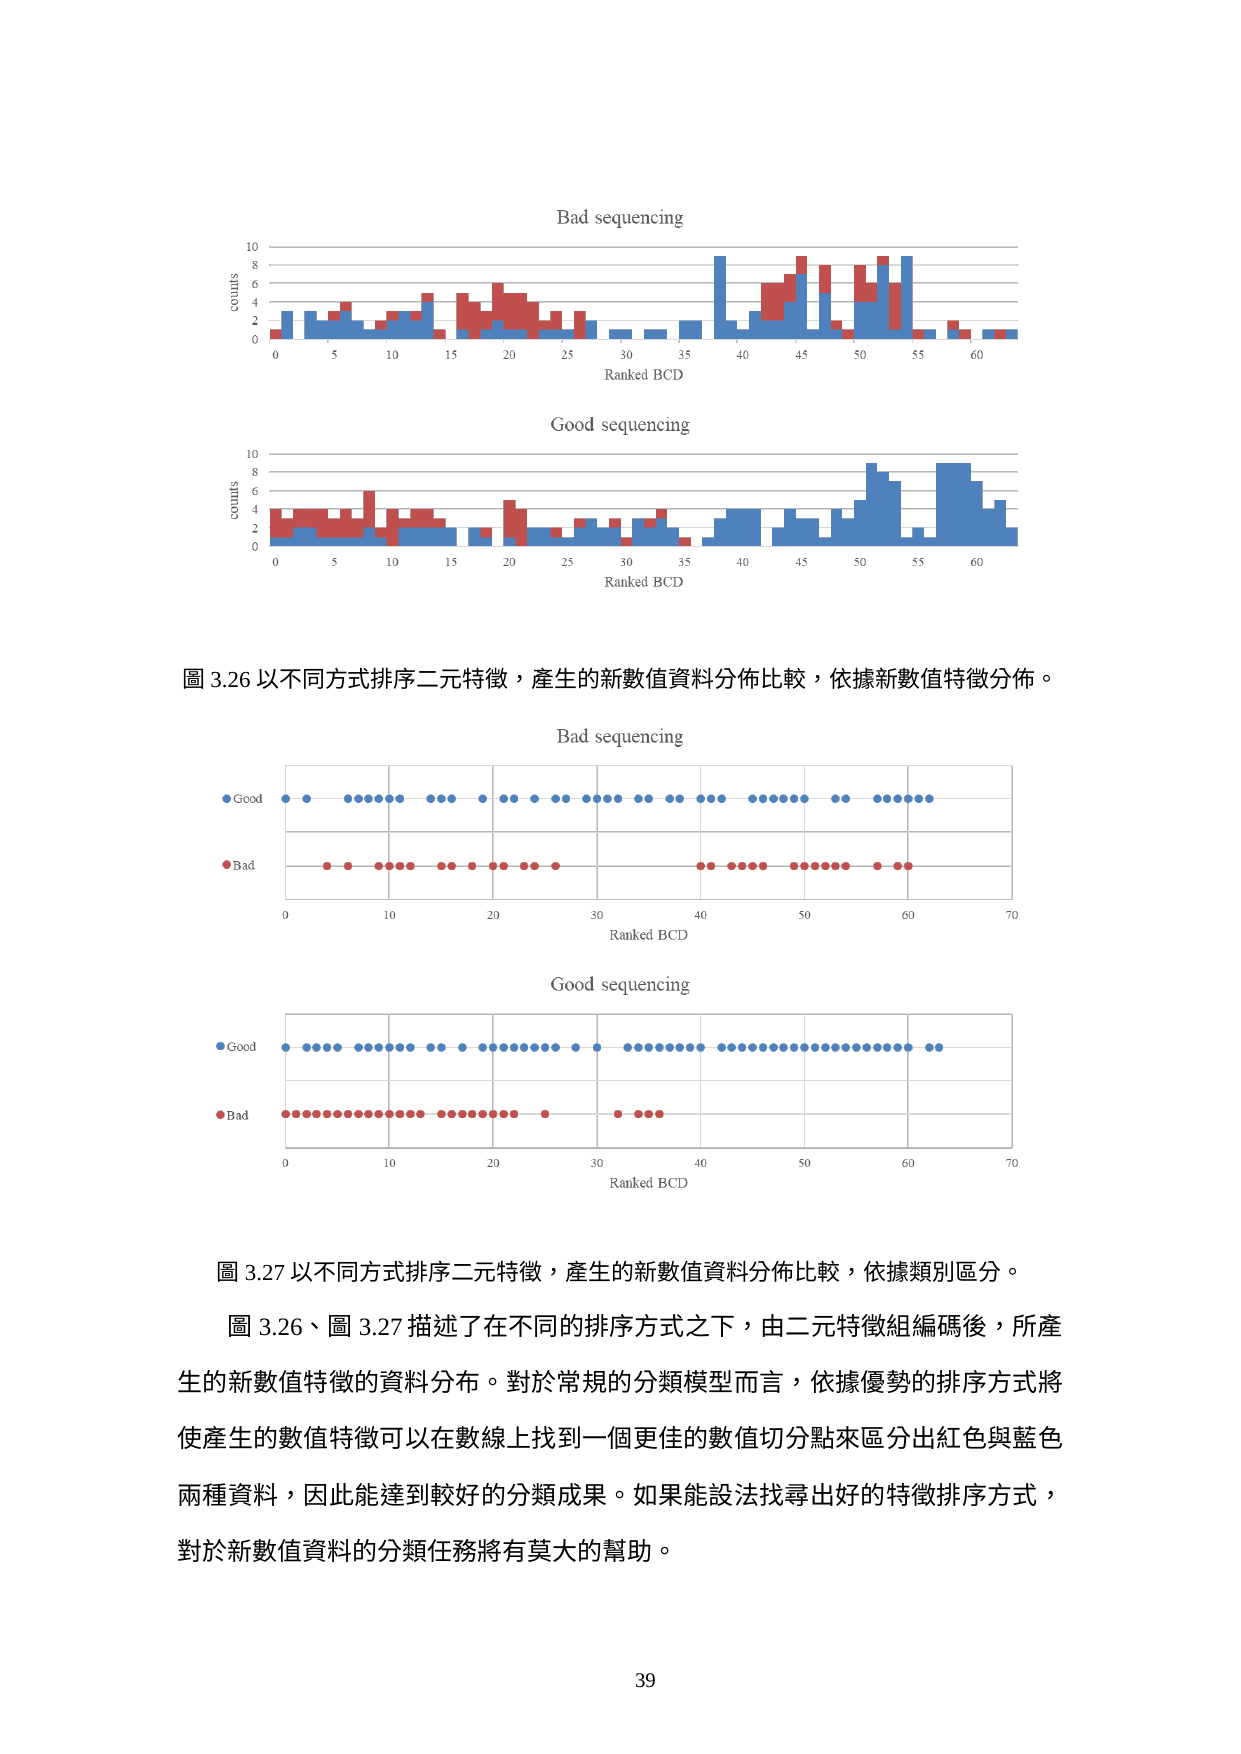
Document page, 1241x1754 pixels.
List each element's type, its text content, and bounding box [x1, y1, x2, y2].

picture [206, 712, 1034, 1209]
picture [206, 193, 1034, 608]
